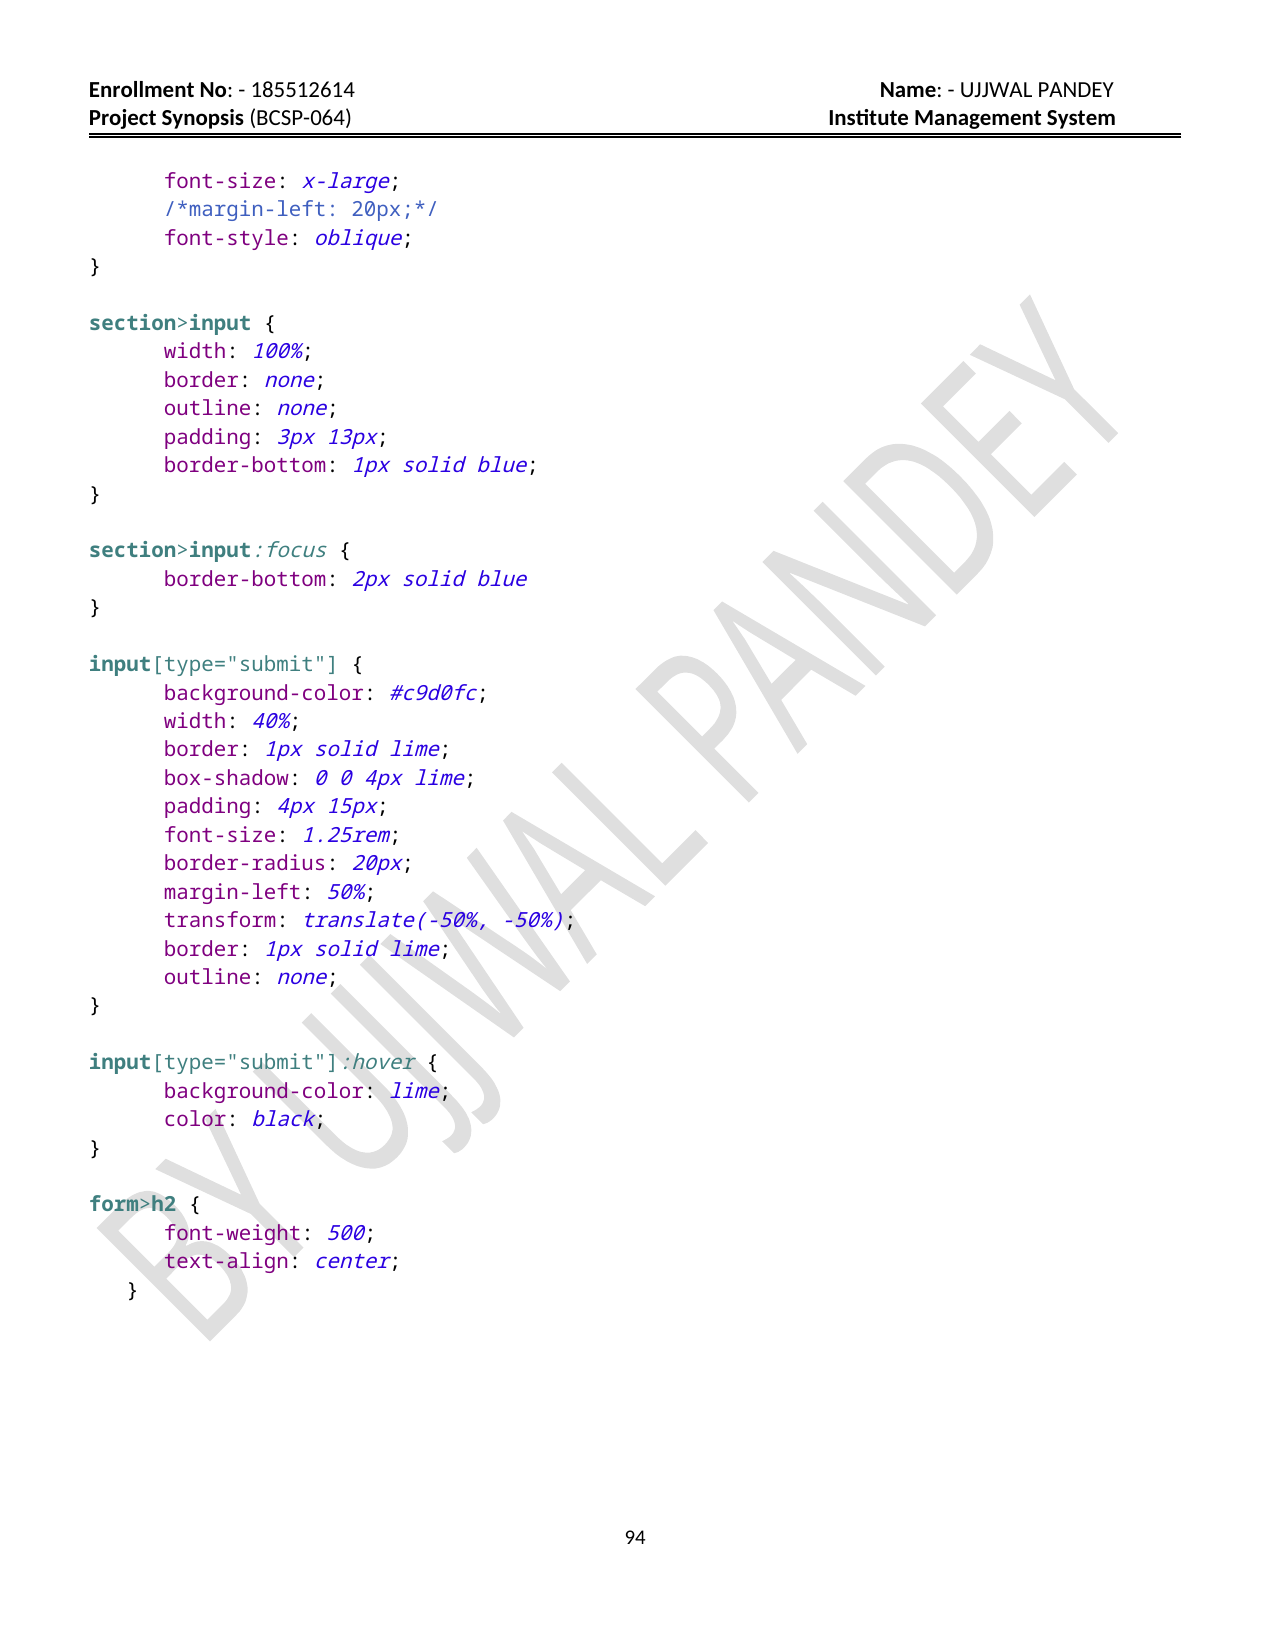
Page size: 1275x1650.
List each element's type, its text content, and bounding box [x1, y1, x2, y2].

text section>input:focus { [89, 536, 1181, 564]
text form>h2 { [89, 1189, 1181, 1218]
text padding: 4px 15px; [89, 791, 1181, 820]
text } [89, 479, 1181, 507]
text transform: translate(-50%, -50%); [89, 905, 1181, 934]
text border-radius: 20px; [89, 848, 1181, 877]
text border-bottom: 1px solid blue; [89, 450, 1181, 479]
text border: 1px solid lime; [89, 734, 1181, 763]
text padding: 3px 13px; [89, 422, 1181, 450]
text background-color: #c9d0fc; [89, 678, 1181, 706]
text input[type="submit"]:hover { [89, 1047, 1181, 1076]
text font-size: x-large; [89, 166, 1181, 194]
text section>input { [89, 308, 1181, 336]
text /*margin-left: 20px;*/ [89, 194, 1181, 223]
text font-size: 1.25rem; [89, 820, 1181, 848]
text } [89, 251, 1181, 279]
text font-style: oblique; [89, 223, 1181, 251]
text } [126, 1275, 1181, 1303]
text box-shadow: 0 0 4px lime; [89, 763, 1181, 791]
text text-align: center; [89, 1246, 1181, 1275]
text border-bottom: 2px solid blue [89, 564, 1181, 592]
text input[type="submit"] { [89, 649, 1181, 678]
text } [89, 991, 1181, 1019]
text width: 40%; [89, 706, 1181, 734]
text color: black; [89, 1104, 1181, 1133]
text border: 1px solid lime; [89, 934, 1181, 962]
text background-color: lime; [89, 1076, 1181, 1104]
text outline: none; [89, 962, 1181, 991]
text outline: none; [89, 393, 1181, 422]
text } [89, 1133, 1181, 1161]
text border: none; [89, 365, 1181, 393]
text width: 100%; [89, 336, 1181, 365]
text font-weight: 500; [89, 1218, 1181, 1246]
text } [89, 592, 1181, 621]
text margin-left: 50%; [89, 877, 1181, 905]
